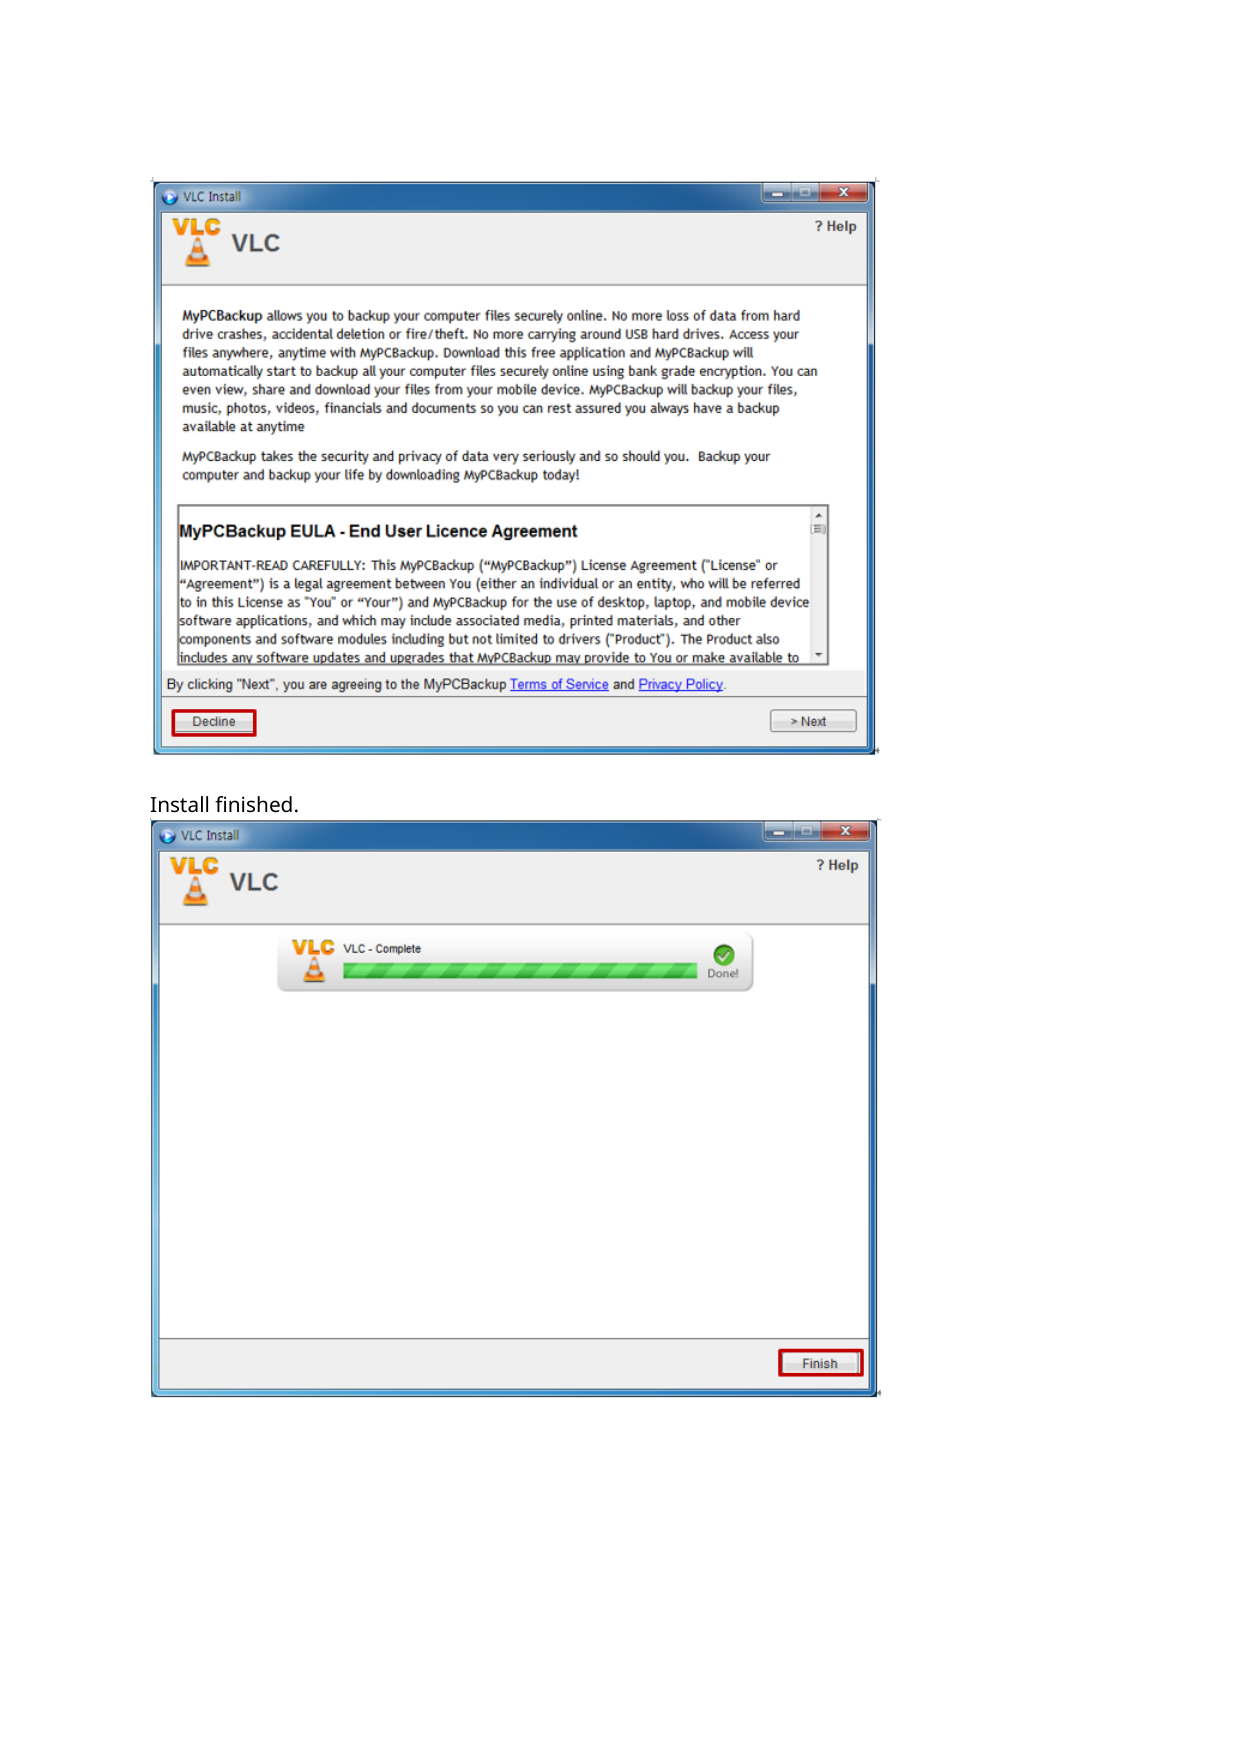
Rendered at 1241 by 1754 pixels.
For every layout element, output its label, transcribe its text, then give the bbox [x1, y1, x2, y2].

picture [150, 818, 882, 1402]
text Install finished. [150, 790, 1069, 819]
picture [150, 177, 880, 762]
